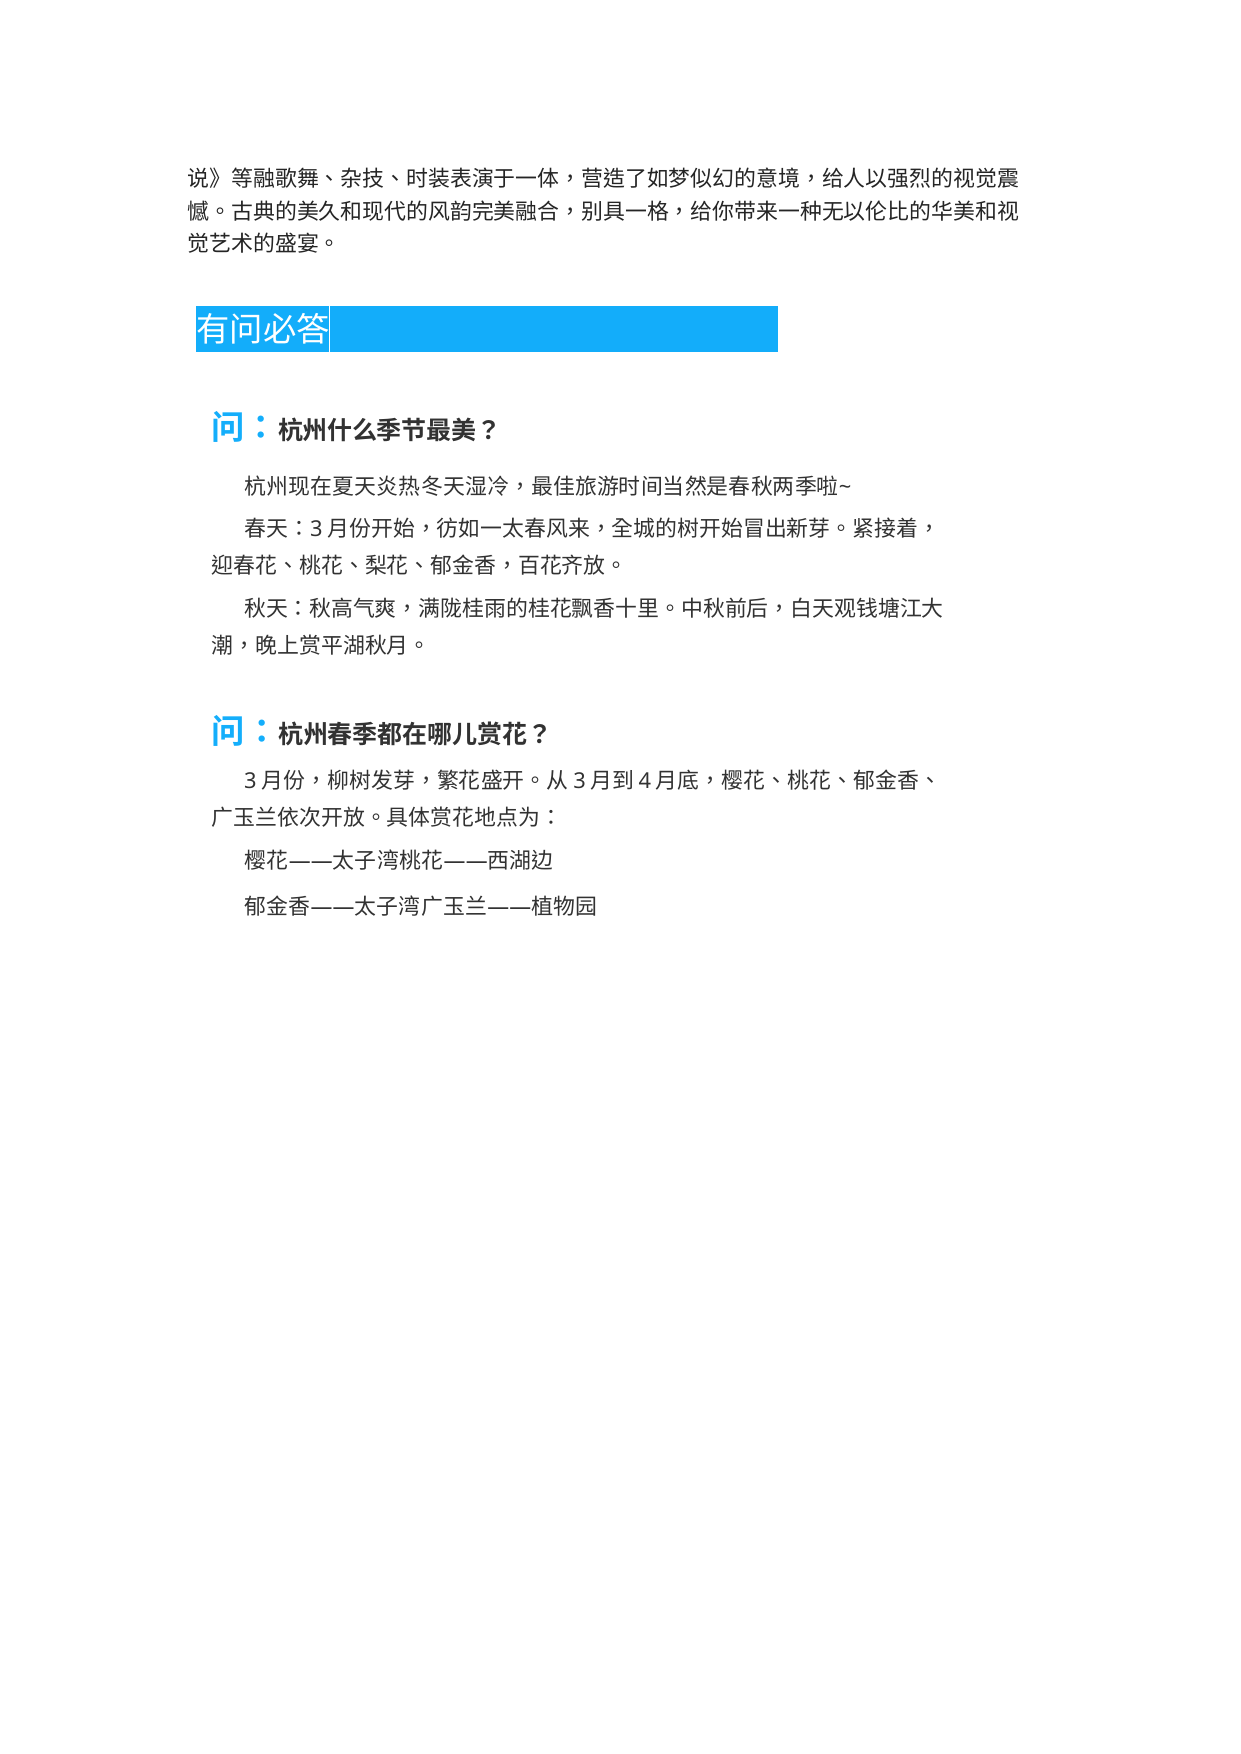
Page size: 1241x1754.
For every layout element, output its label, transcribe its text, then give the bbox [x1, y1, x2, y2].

text 有问必答 [196, 296, 1053, 361]
text 问：杭州春季都在哪儿赏花？ [212, 698, 1053, 763]
text 郁金香——太子湾广玉兰——植物园 [244, 890, 601, 922]
text 秋天：秋高气爽，满陇桂雨的桂花飘香十里。中秋前后，白天观钱塘江大潮，晚上赏平湖秋月。 [212, 591, 965, 661]
text 3月份，柳树发芽，繁花盛开。从3月到4月底，樱花、桃花、郁金香、广玉兰依次开放。具体赏花地点为： [212, 764, 945, 833]
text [187, 162, 1031, 259]
text 樱花——太子湾桃花——西湖边 [244, 844, 584, 877]
text 问：杭州什么季节最美？ [212, 394, 1053, 459]
text 春天：3月份开始，彷如一太春风来，全城的树开始冒出新芽。紧接着，迎春花、桃花、梨花、郁金香，百花齐放。 [212, 511, 958, 581]
text 杭州现在夏天炎热冬天湿冷，最佳旅游时间当然是春秋两季啦~ [244, 469, 1053, 502]
